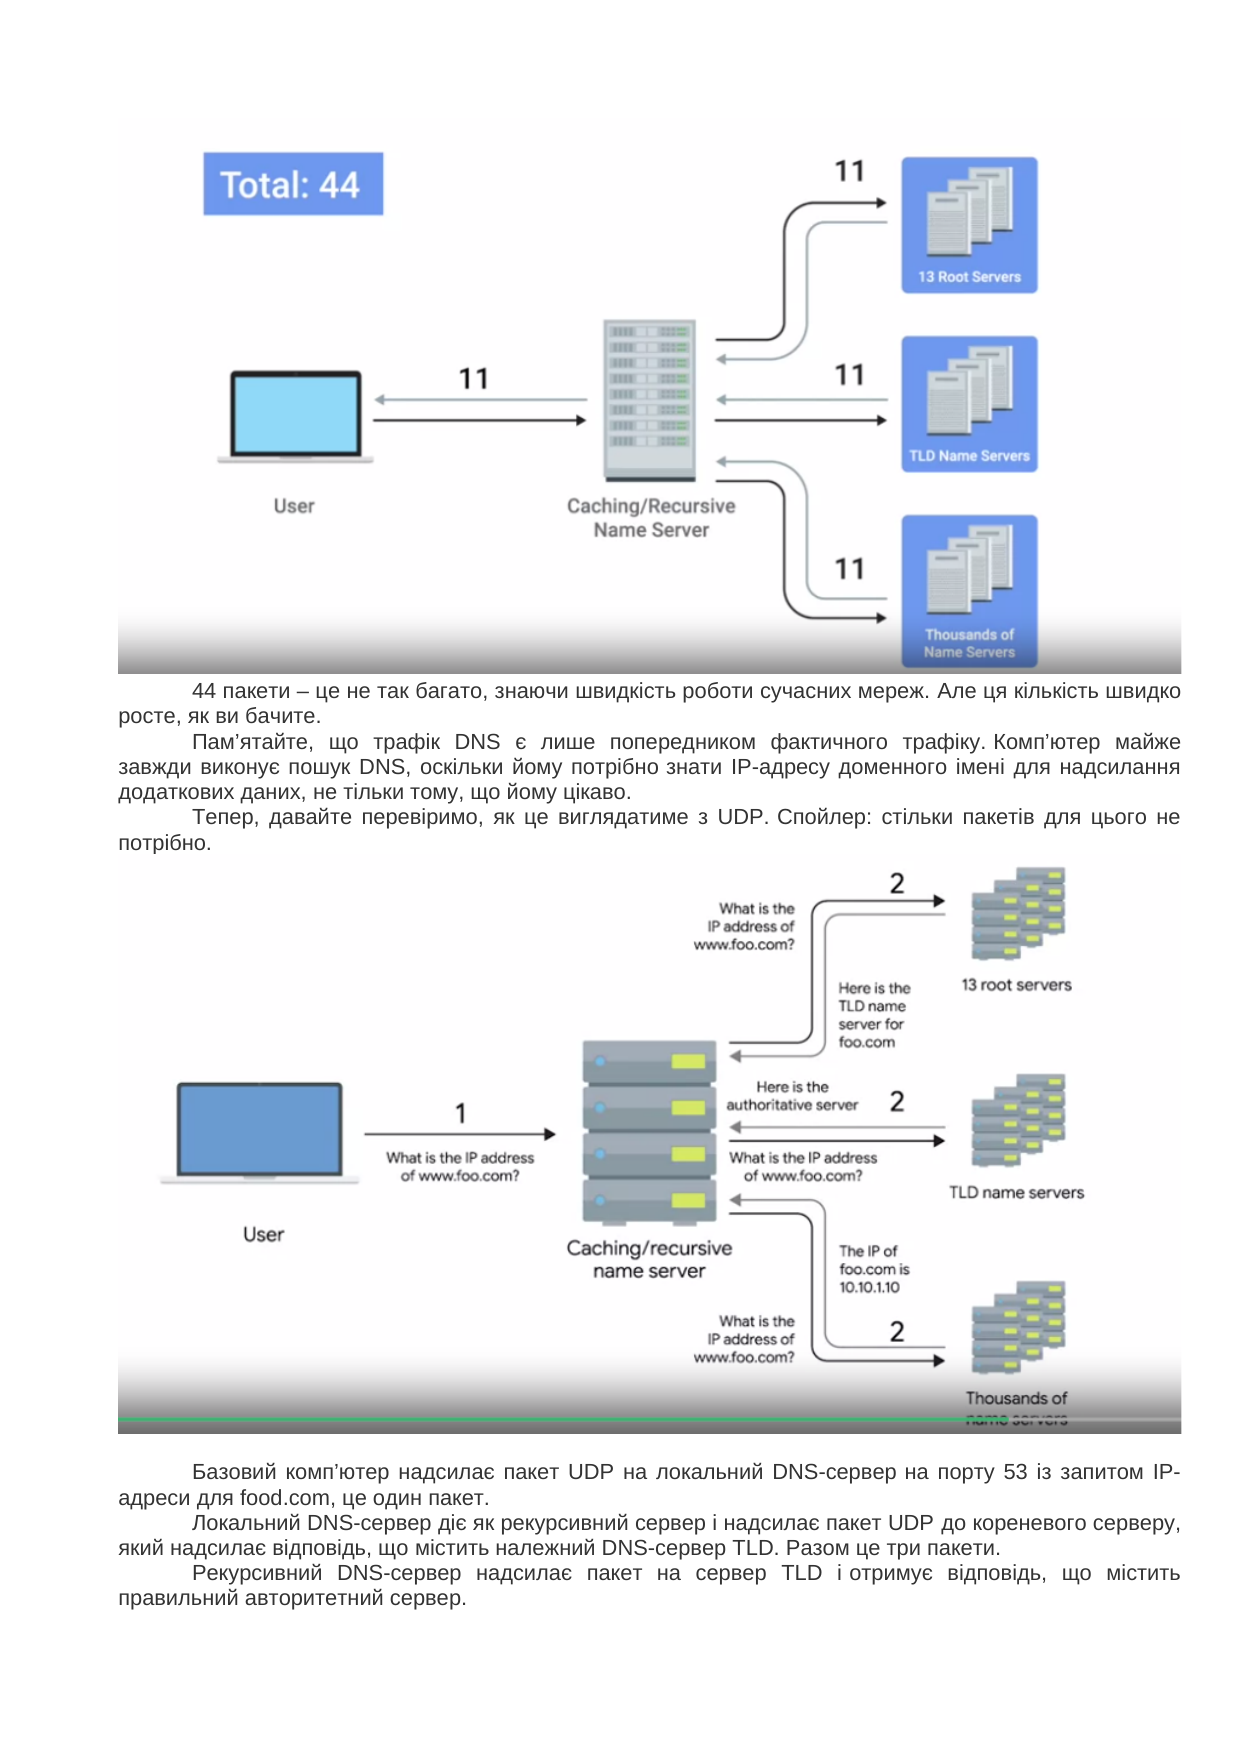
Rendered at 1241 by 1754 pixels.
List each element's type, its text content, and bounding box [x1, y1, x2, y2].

text 44 пакети – це не так багато, знаючи швидкість роботи сучасних мереж. Але ця кількість швидко росте, як ви бачите. [118, 678, 1181, 729]
text Локальний DNS-сервер діє як рекурсивний сервер і надсилає пакет UDP до кореневого серверу, який надсилає відповідь, що містить належний DNS-сервер TLD. Разом це три пакети. [118, 1510, 1181, 1560]
text Тепер, давайте перевіримо, як це виглядатиме з UDP. Спойлер: стільки пакетів для цього не потрібно. [118, 804, 1181, 854]
picture [118, 118, 1182, 674]
picture [118, 854, 1182, 1434]
text Базовий комп’ютер надсилає пакет UDP на локальний DNS-сервер на порту 53 із запитом IP-адреси для food.com, це один пакет. [118, 1459, 1181, 1510]
text Рекурсивний DNS-сервер надсилає пакет на сервер TLD і отримує відповідь, що містить правильний авторитетний сервер. [118, 1560, 1181, 1611]
text Пам’ятайте, що трафік DNS є лише попередником фактичного трафіку. Комп’ютер майже завжди виконує пошук DNS, оскільки йому потрібно знати IP-адресу доменного імені для надсилання додаткових даних, не тільки тому, що йому цікаво. [118, 729, 1181, 804]
